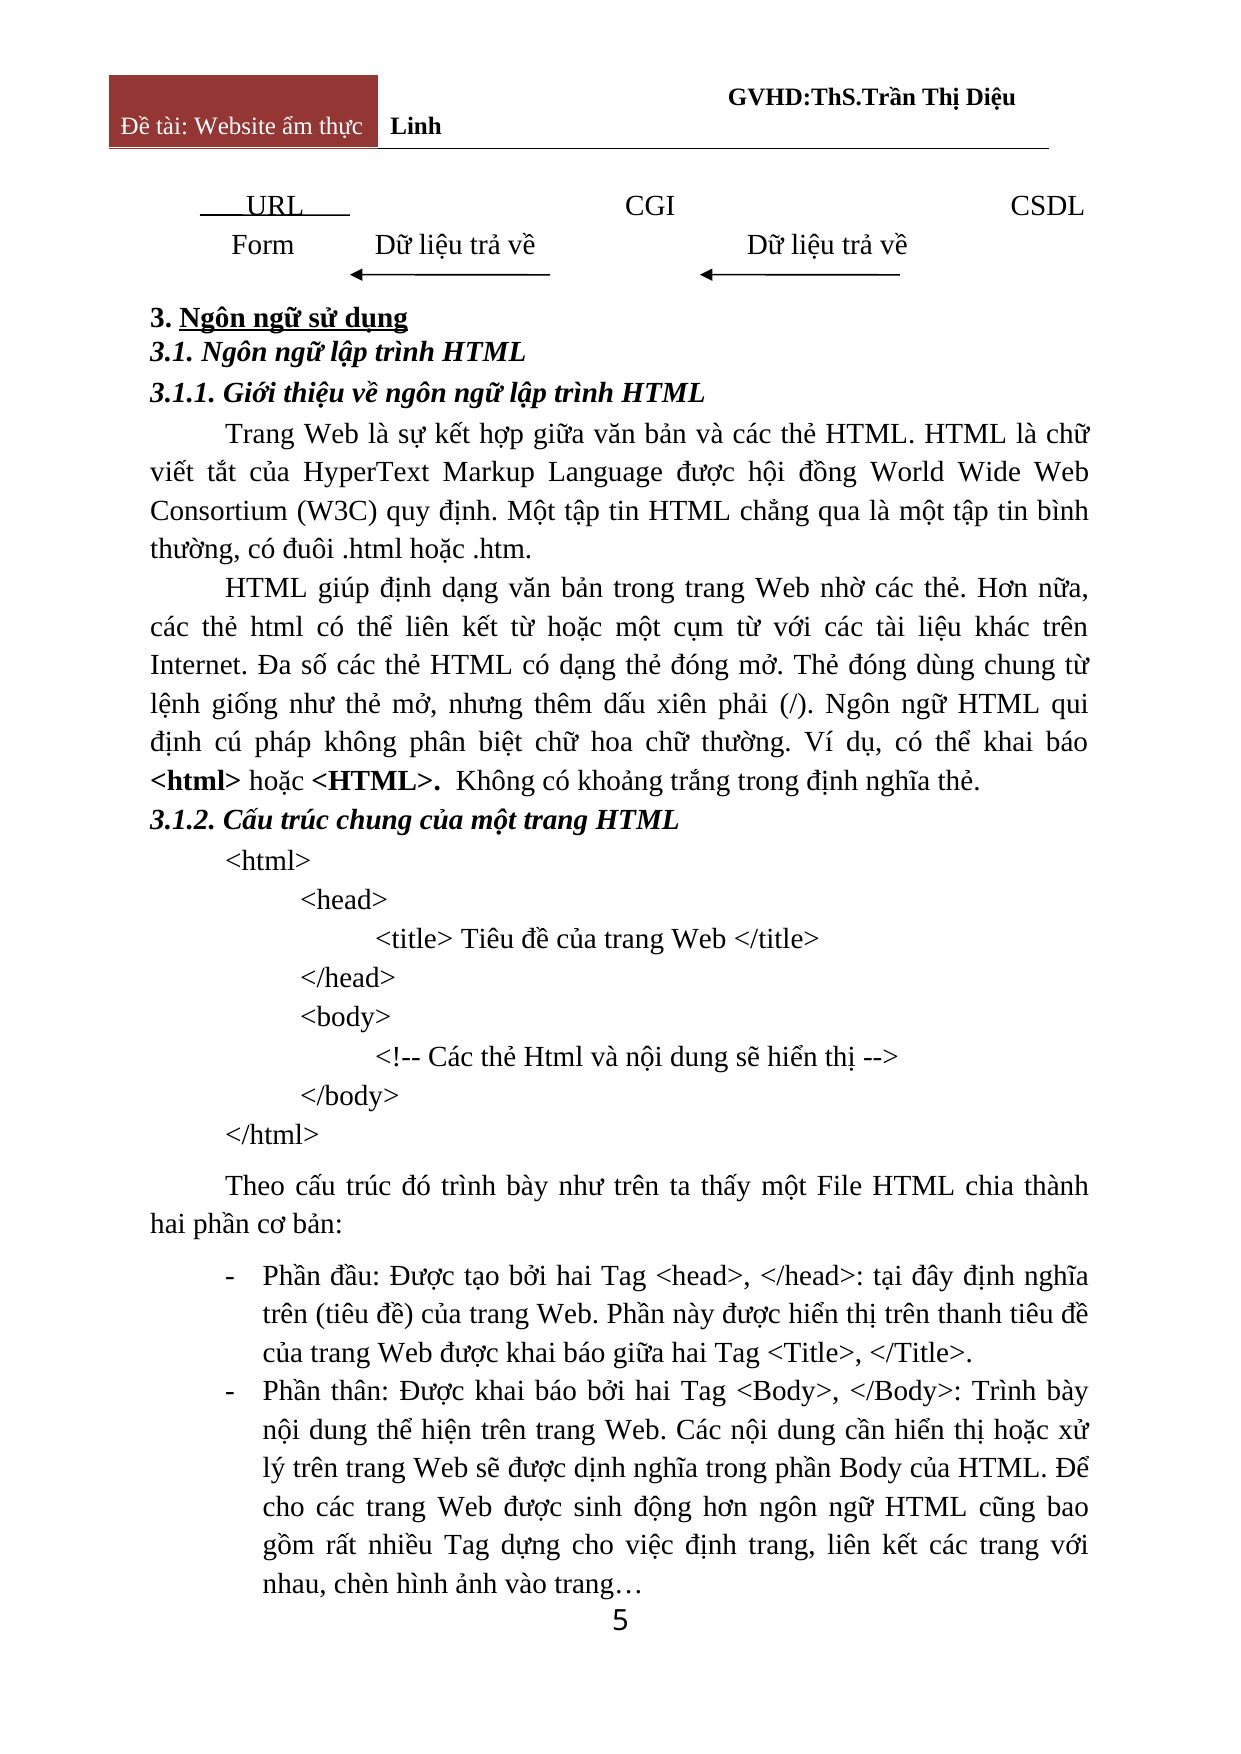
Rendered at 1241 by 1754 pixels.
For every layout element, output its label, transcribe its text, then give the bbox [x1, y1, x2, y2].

text <html> [150, 843, 1090, 876]
text Form Dữ liệu trả về Dữ liệu trả về [187, 227, 1090, 261]
text <!-- Các thẻ Html và nội dung sẽ hiển thị --> [300, 1039, 1090, 1072]
text Trang Web là sự kết hợp giữa văn bản và các thẻ HTML. HTML là chữ viết tắt của HyperText Markup Language được hội đồng World Wide Web Consortium (W3C) quy định. Một tập tin HTML chẳng qua là một tập tin bình thường, có đuôi .html hoặc .htm. [150, 416, 1090, 565]
subtitle 3.1. Ngôn ngữ lập trình HTML [150, 334, 1090, 368]
text <head> [225, 882, 1090, 916]
text HTML giúp định dạng văn bản trong trang Web nhờ các thẻ. Hơn nữa, các thẻ html có thể liên kết từ hoặc một cụm từ với các tài liệu khác trên Internet. Đa số các thẻ HTML có dạng thẻ đóng mở. Thẻ đóng dùng chung từ lệnh giống như thẻ mở, nhưng thêm dấu xiên phải (/). Ngôn ngữ HTML qui định cú pháp không phân biệt chữ hoa chữ thường. Ví dụ, có thể khai báo <html> hoặc <HTML>. Không có khoảng trắng trong định nghĩa thẻ. [150, 570, 1090, 796]
text Theo cấu trúc đó trình bày như trên ta thấy một File HTML chia thành hai phần cơ bản: [150, 1168, 1090, 1240]
text </html> [150, 1117, 1090, 1151]
text </body> [225, 1078, 1090, 1111]
text <title> Tiêu đề của trang Web </title> [300, 921, 1090, 955]
list Phần thân: Được khai báo bởi hai Tag <Body>, </Body>: Trình bày nội dung thể hiện trên trang Web. Các nội dung cần hiển thị hoặc xử lý trên trang Web sẽ được dịnh nghĩa trong phần Body của HTML. Để cho các trang Web được sinh động hơn ngôn ngữ HTML cũng bao gồm rất nhiều Tag dựng cho việc định trang, liên kết các trang với nhau, chèn hình ảnh vào trang… [225, 1373, 1090, 1599]
list Phần đầu: Được tạo bởi hai Tag <head>, </head>: tại đây định nghĩa trên (tiêu đề) của trang Web. Phần này được hiển thị trên thanh tiêu đề của trang Web được khai báo giữa hai Tag <Title>, </Title>. [225, 1258, 1090, 1368]
text </head> [225, 960, 1090, 994]
subtitle 3. Ngôn ngữ sử dụng [150, 300, 1090, 334]
subtitle 3.1.1. Giới thiệu về ngôn ngữ lập trình HTML [150, 375, 1090, 409]
subtitle 3.1.2. Cấu trúc chung của một trang HTML [150, 802, 1090, 836]
text <body> [225, 999, 1090, 1033]
text URL CGI CSDL [187, 188, 1090, 222]
